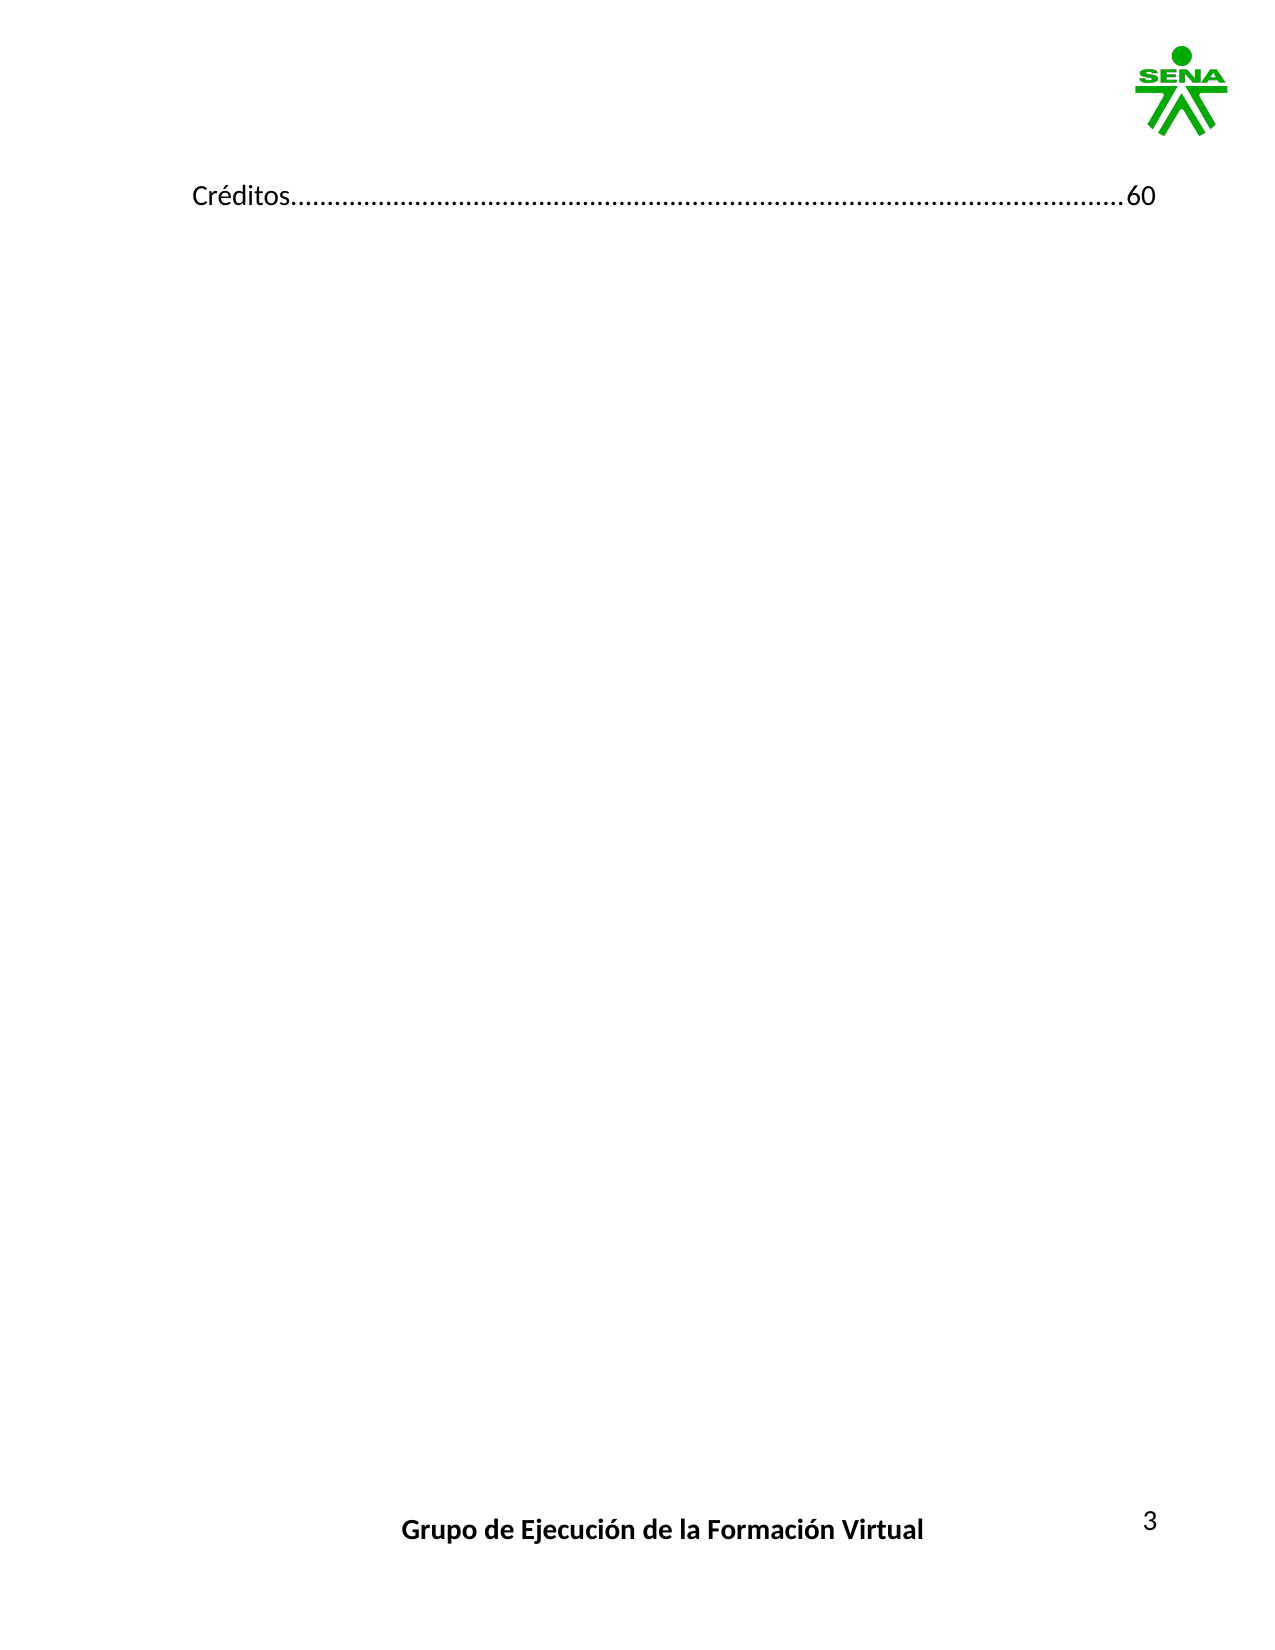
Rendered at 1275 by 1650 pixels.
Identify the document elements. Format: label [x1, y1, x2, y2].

picture [1135, 46, 1228, 136]
